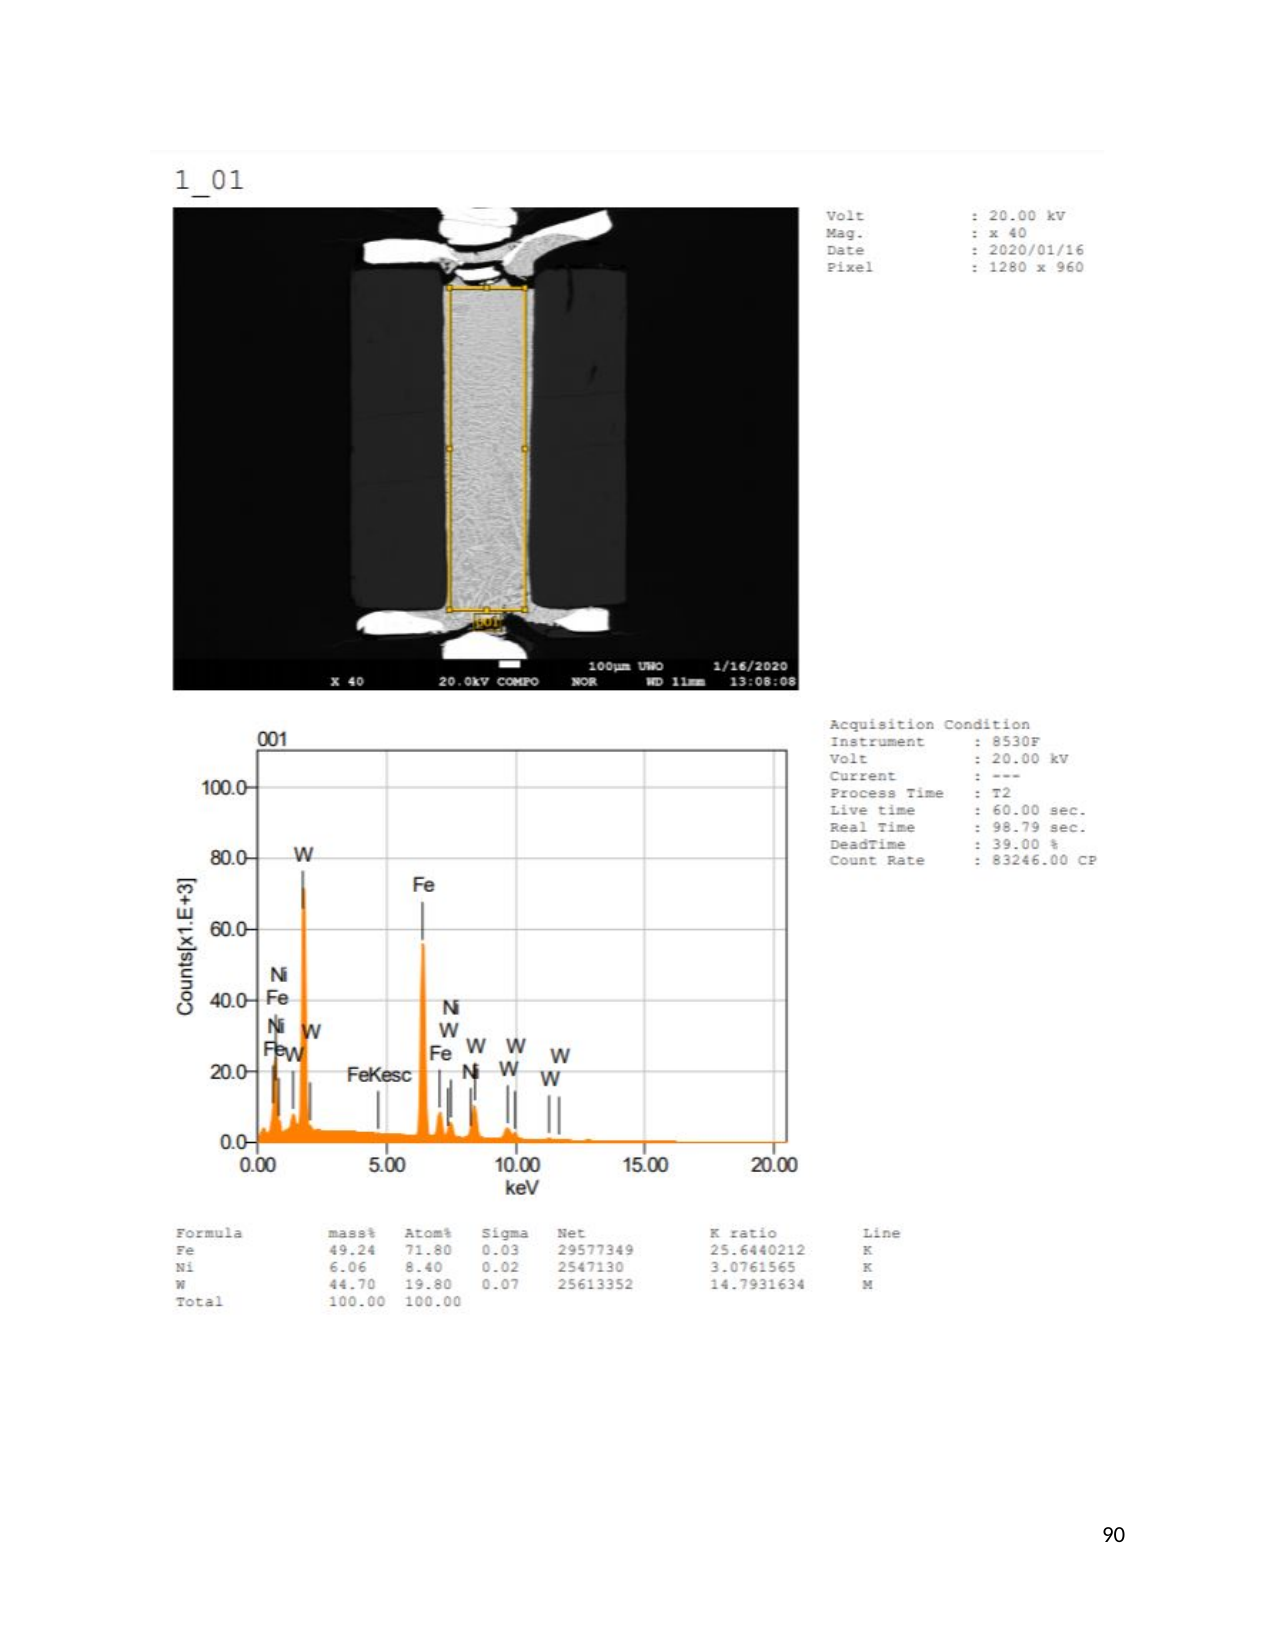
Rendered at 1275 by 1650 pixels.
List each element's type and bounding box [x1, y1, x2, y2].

picture [150, 150, 1105, 1322]
